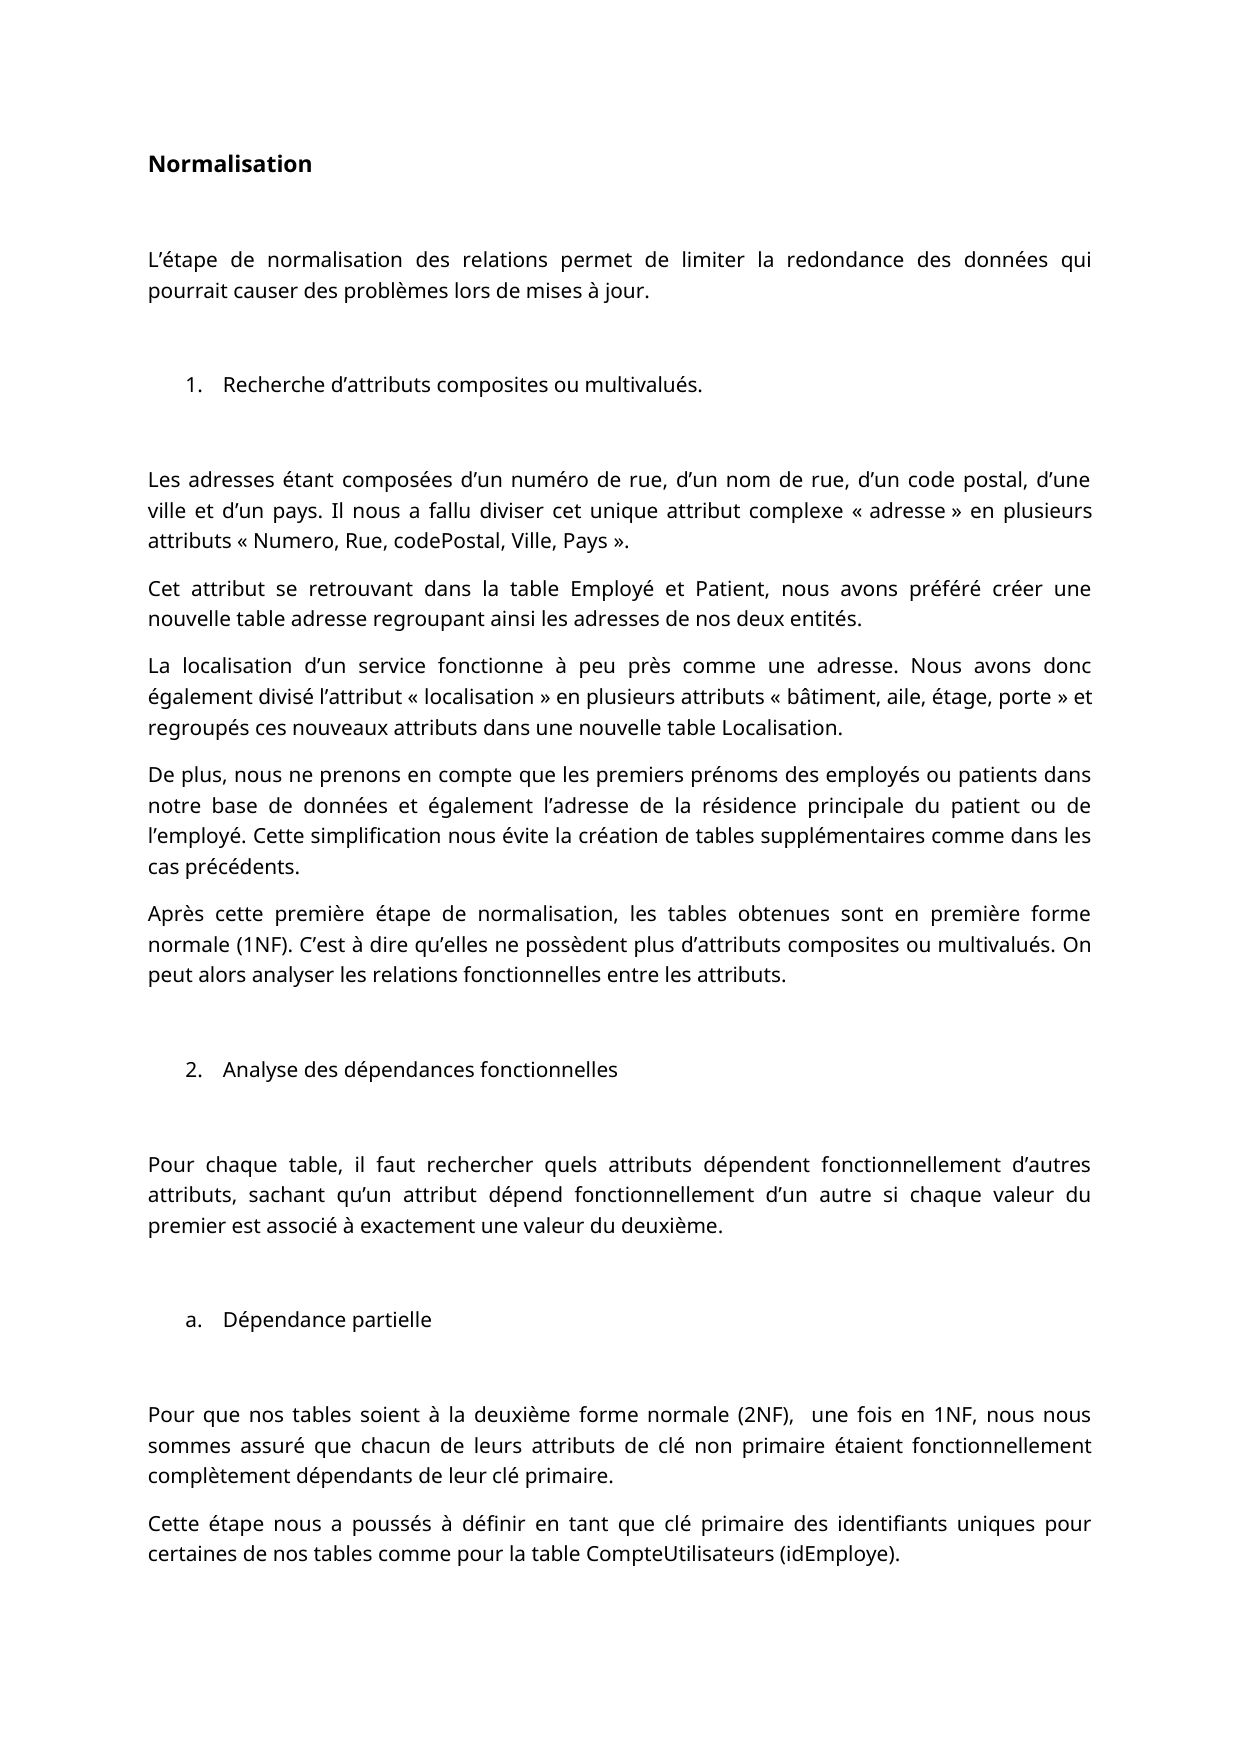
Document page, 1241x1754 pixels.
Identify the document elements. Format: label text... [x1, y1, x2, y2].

text L’étape de normalisation des relations permet de limiter la redondance des données qui pourrait causer des problèmes lors de mises à jour. [148, 245, 1093, 304]
text Cette étape nous a poussés à définir en tant que clé primaire des identifiants uniques pour certaines de nos tables comme pour la table CompteUtilisateurs (idEmploye). [148, 1509, 1093, 1568]
text Les adresses étant composées d’un numéro de rue, d’un nom de rue, d’un code postal, d’une ville et d’un pays. Il nous a fallu diviser cet unique attribut complexe « adresse » en plusieurs attributs « Numero, Rue, codePostal, Ville, Pays ». [148, 465, 1093, 555]
list Analyse des dépendances fonctionnelles [185, 1055, 1093, 1083]
text Normalisation [148, 148, 1093, 179]
text Après cette première étape de normalisation, les tables obtenues sont en première forme normale (1NF). C’est à dire qu’elles ne possèdent plus d’attributs composites ou multivalués. On peut alors analyser les relations fonctionnelles entre les attributs. [148, 899, 1093, 989]
text Cet attribut se retrouvant dans la table Employé et Patient, nous avons préféré créer une nouvelle table adresse regroupant ainsi les adresses de nos deux entités. [148, 574, 1093, 633]
text La localisation d’un service fonctionne à peu près comme une adresse. Nous avons donc également divisé l’attribut « localisation » en plusieurs attributs « bâtiment, aile, étage, porte » et regroupés ces nouveaux attributs dans une nouvelle table Localisation. [148, 652, 1093, 741]
text De plus, nous ne prenons en compte que les premiers prénoms des employés ou patients dans notre base de données et également l’adresse de la résidence principale du patient ou de l’employé. Cette simplification nous évite la création de tables supplémentaires comme dans les cas précédents. [148, 760, 1093, 880]
list Dépendance partielle [185, 1306, 1093, 1334]
text Pour que nos tables soient à la deuxième forme normale (2NF), une fois en 1NF, nous nous sommes assuré que chacun de leurs attributs de clé non primaire étaient fonctionnellement complètement dépendants de leur clé primaire. [148, 1400, 1093, 1490]
text Pour chaque table, il faut rechercher quels attributs dépendent fonctionnellement d’autres attributs, sachant qu’un attribut dépend fonctionnellement d’un autre si chaque valeur du premier est associé à exactement une valeur du deuxième. [148, 1150, 1093, 1239]
list Recherche d’attributs composites ou multivalués. [185, 371, 1093, 399]
